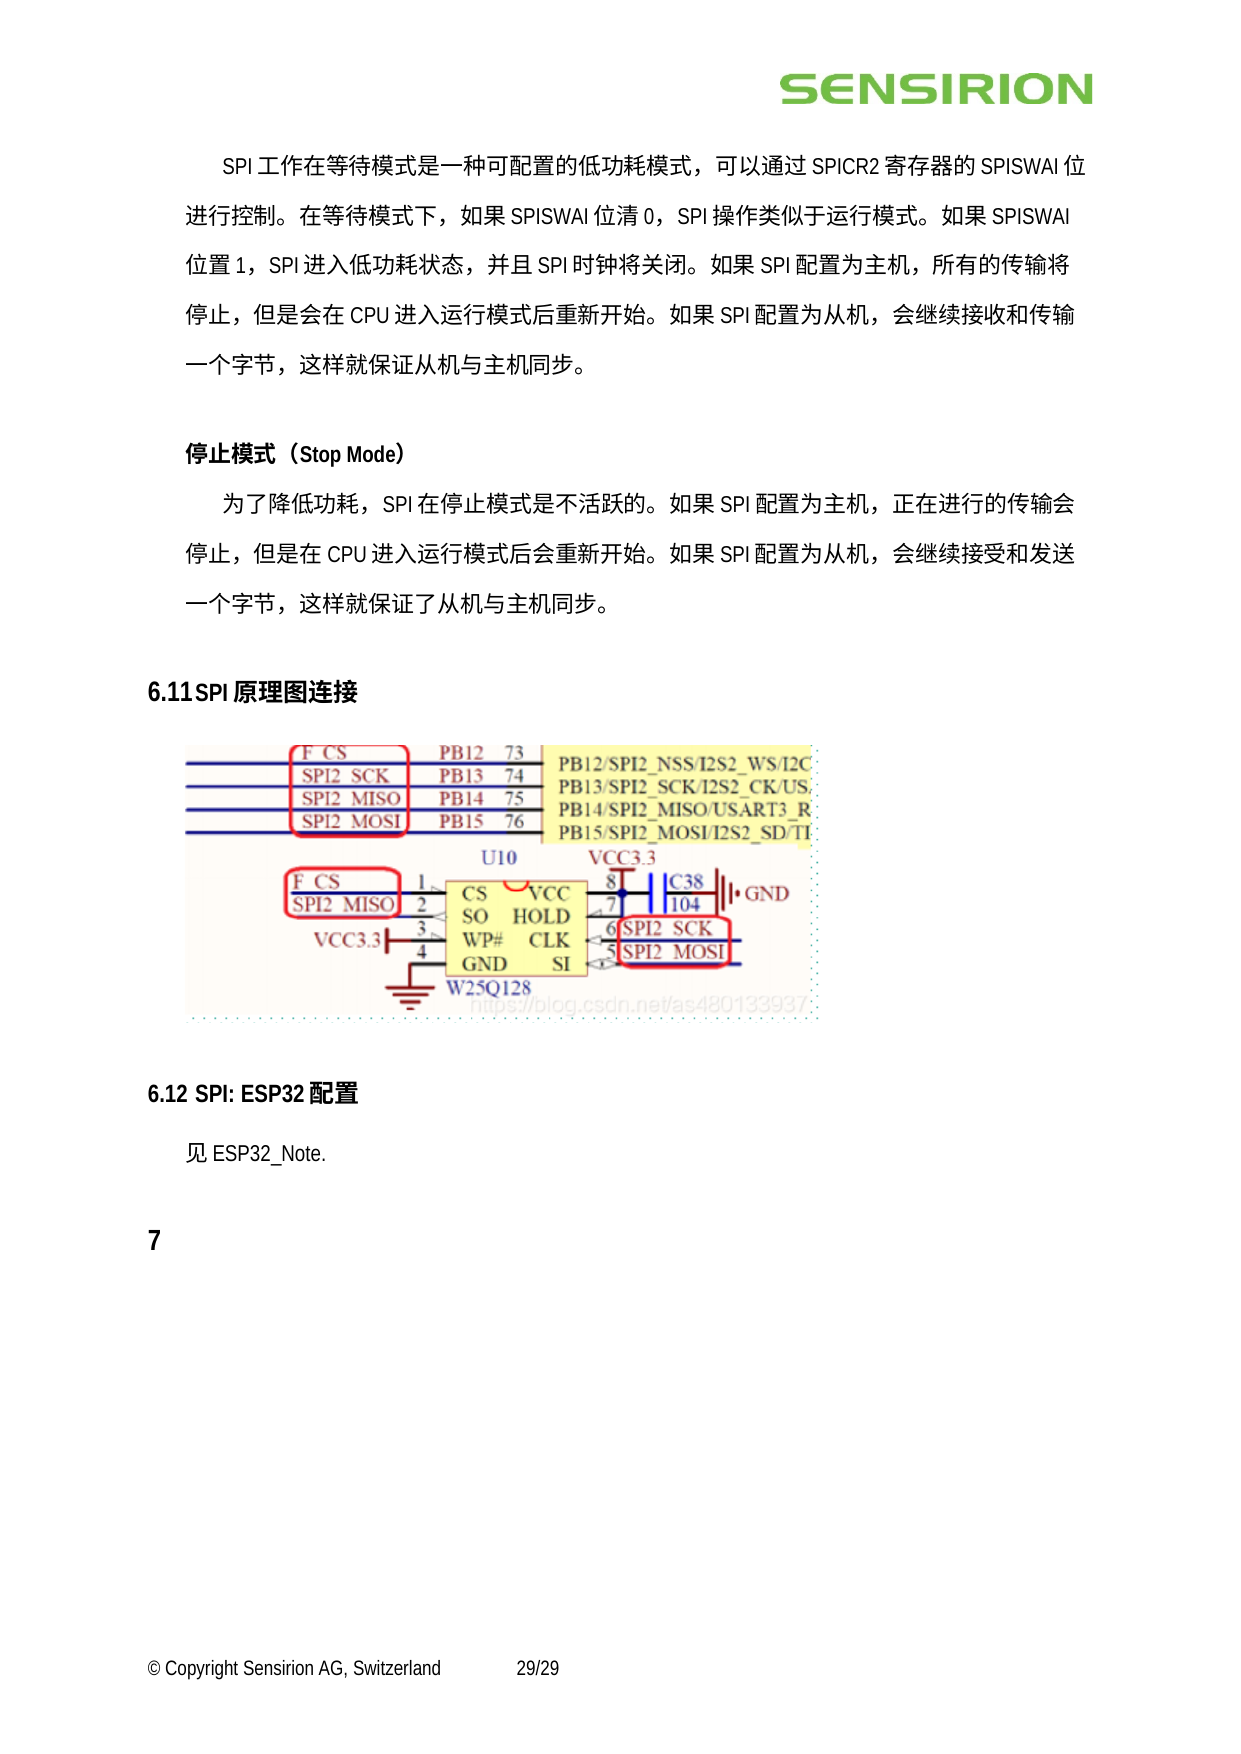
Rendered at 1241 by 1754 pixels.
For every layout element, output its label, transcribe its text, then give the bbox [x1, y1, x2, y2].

picture [184, 733, 824, 1023]
picture [780, 73, 1093, 104]
text 见ESP32_Note. [148, 1134, 1092, 1168]
text 为了降低功耗，SPI在停止模式是不活跃的。如果SPI配置为主机，正在进行的传输会停止，但是在CPU进入运行模式后会重新开始。如果SPI配置为从机，会继续接受和发送一个字节，这样就保证了从机与主机同步。 [185, 486, 1092, 619]
subtitle SPI: ESP32配置 [148, 1076, 1092, 1109]
text 停止模式（Stop Mode） [148, 436, 1092, 469]
text SPI工作在等待模式是一种可配置的低功耗模式，可以通过SPICR2寄存器的SPISWAI位进行控制。在等待模式下，如果SPISWAI位清0，SPI操作类似于运行模式。如果SPISWAI位置1，SPI进入低功耗状态，并且SPI时钟将关闭。如果SPI配置为主机，所有的传输将停止，但是会在CPU进入运行模式后重新开始。如果SPI配置为从机，会继续接收和传输一个字节，这样就保证从机与主机同步。 [185, 148, 1092, 380]
subtitle SPI原理图连接 [148, 675, 1092, 709]
